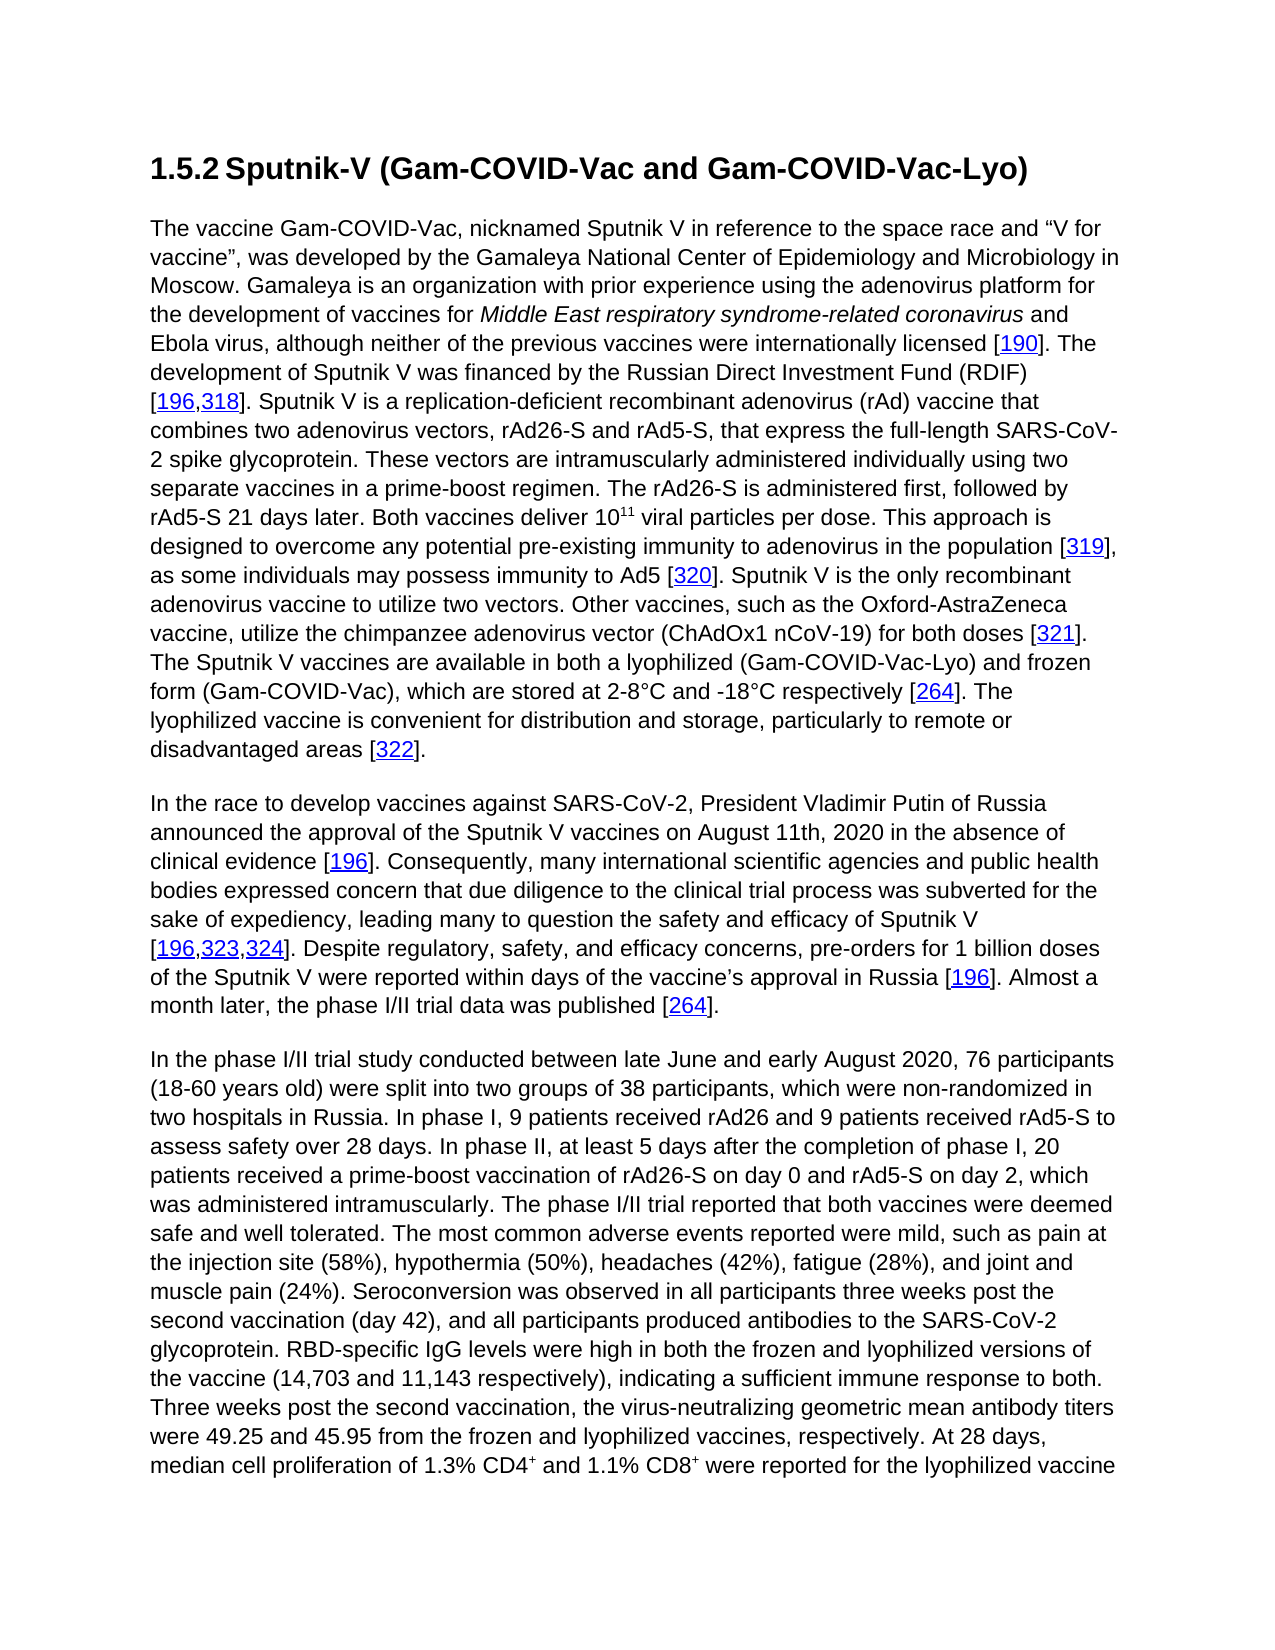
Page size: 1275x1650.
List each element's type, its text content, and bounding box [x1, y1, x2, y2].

subtitle 1.5.2 Sputnik-V (Gam-COVID-Vac and Gam-COVID-Vac-Lyo) [150, 150, 1125, 186]
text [150, 1046, 1125, 1478]
text The vaccine Gam-COVID-Vac, nicknamed Sputnik V in reference to the space race and “V for vaccine”, was developed by the Gamaleya National Center of Epidemiology and Microbiology in Moscow. Gamaleya is an organization with prior experience using the adenovirus platform for the development of vaccines for Middle East respiratory syndrome-related coronavirus and Ebola virus, although neither of the previous vaccines were internationally licensed [190]. The development of Sputnik V was financed by the Russian Direct Investment Fund (RDIF) [196,318]. Sputnik V is a replication-deficient recombinant adenovirus (rAd) vaccine that combines two adenovirus vectors, rAd26-S and rAd5-S, that express the full-length SARS-CoV-2 spike glycoprotein. These vectors are intramuscularly administered individually using two separate vaccines in a prime-boost regimen. The rAd26-S is administered first, followed by rAd5-S 21 days later. Both vaccines deliver 1011 viral particles per dose. This approach is designed to overcome any potential pre-existing immunity to adenovirus in the population [319], as some individuals may possess immunity to Ad5 [320]. Sputnik V is the only recombinant adenovirus vaccine to utilize two vectors. Other vaccines, such as the Oxford-AstraZeneca vaccine, utilize the chimpanzee adenovirus vector (ChAdOx1 nCoV-19) for both doses [321]. The Sputnik V vaccines are available in both a lyophilized (Gam-COVID-Vac-Lyo) and frozen form (Gam-COVID-Vac), which are stored at 2-8°C and -18°C respectively [264]. The lyophilized vaccine is convenient for distribution and storage, particularly to remote or disadvantaged areas [322]. [150, 214, 1125, 762]
text In the race to develop vaccines against SARS-CoV-2, President Vladimir Putin of Russia announced the approval of the Sputnik V vaccines on August 11th, 2020 in the absence of clinical evidence [196]. Consequently, many international scientific agencies and public health bodies expressed concern that due diligence to the clinical trial process was subverted for the sake of expediency, leading many to question the safety and efficacy of Sputnik V [196,323,324]. Despite regulatory, safety, and efficacy concerns, pre-orders for 1 billion doses of the Sputnik V were reported within days of the vaccine’s approval in Russia [196]. Almost a month later, the phase I/II trial data was published [264]. [150, 790, 1125, 1019]
